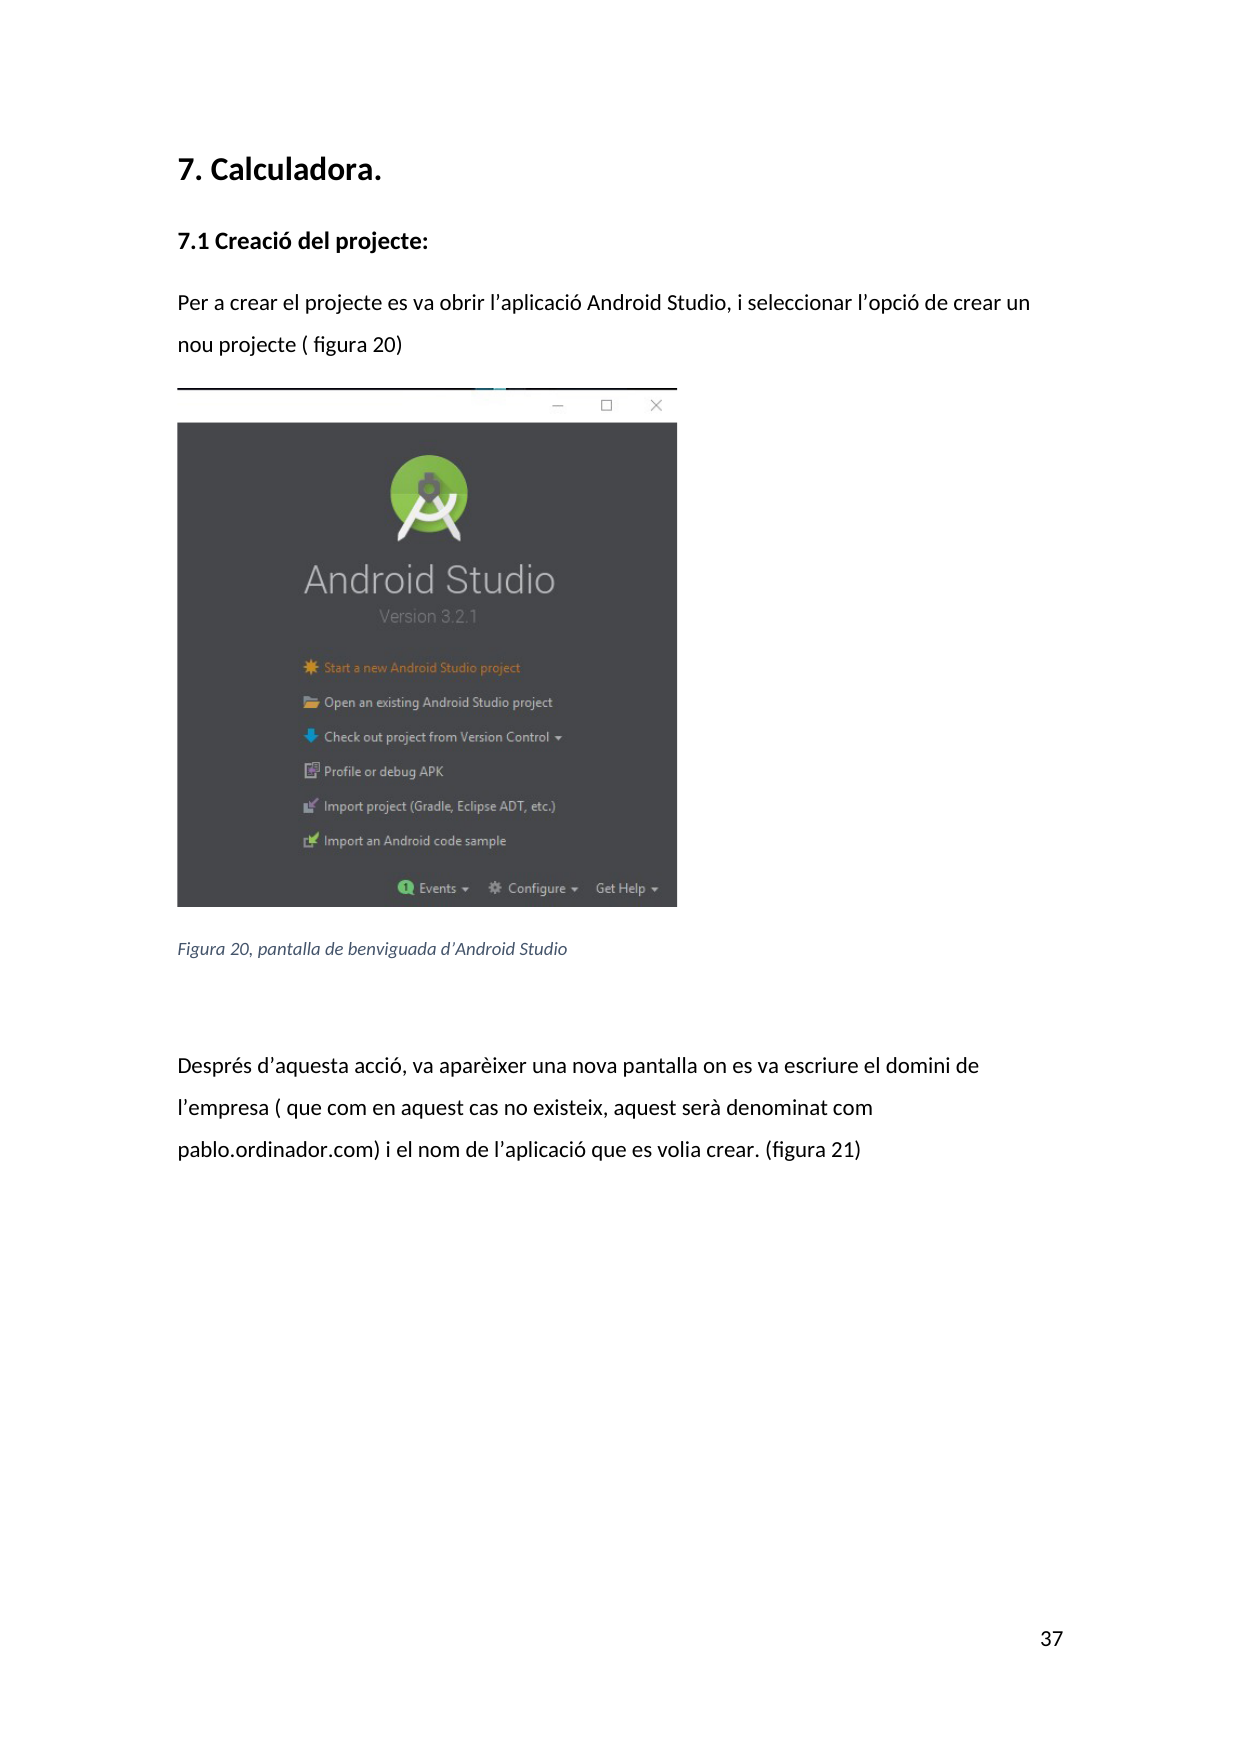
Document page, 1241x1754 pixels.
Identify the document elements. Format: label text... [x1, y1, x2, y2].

text Per a crear el projecte es va obrir l’aplicació Android Studio, i seleccionar l’opció de crear un nou projecte ( figura 20) [177, 288, 1063, 358]
text 7.1 Creació del projecte: [177, 225, 1063, 256]
text Figura 20, pantalla de benviguada d’Android Studio [177, 937, 1063, 960]
picture [177, 388, 678, 907]
text 7. Calculadora. [177, 148, 1063, 188]
text Després d’aquesta acció, va aparèixer una nova pantalla on es va escriure el domini de l’empresa ( que com en aquest cas no existeix, aquest serà denominat com pablo.ordinador.com) i el nom de l’aplicació que es volia crear. (figura 21) [177, 1051, 1063, 1163]
